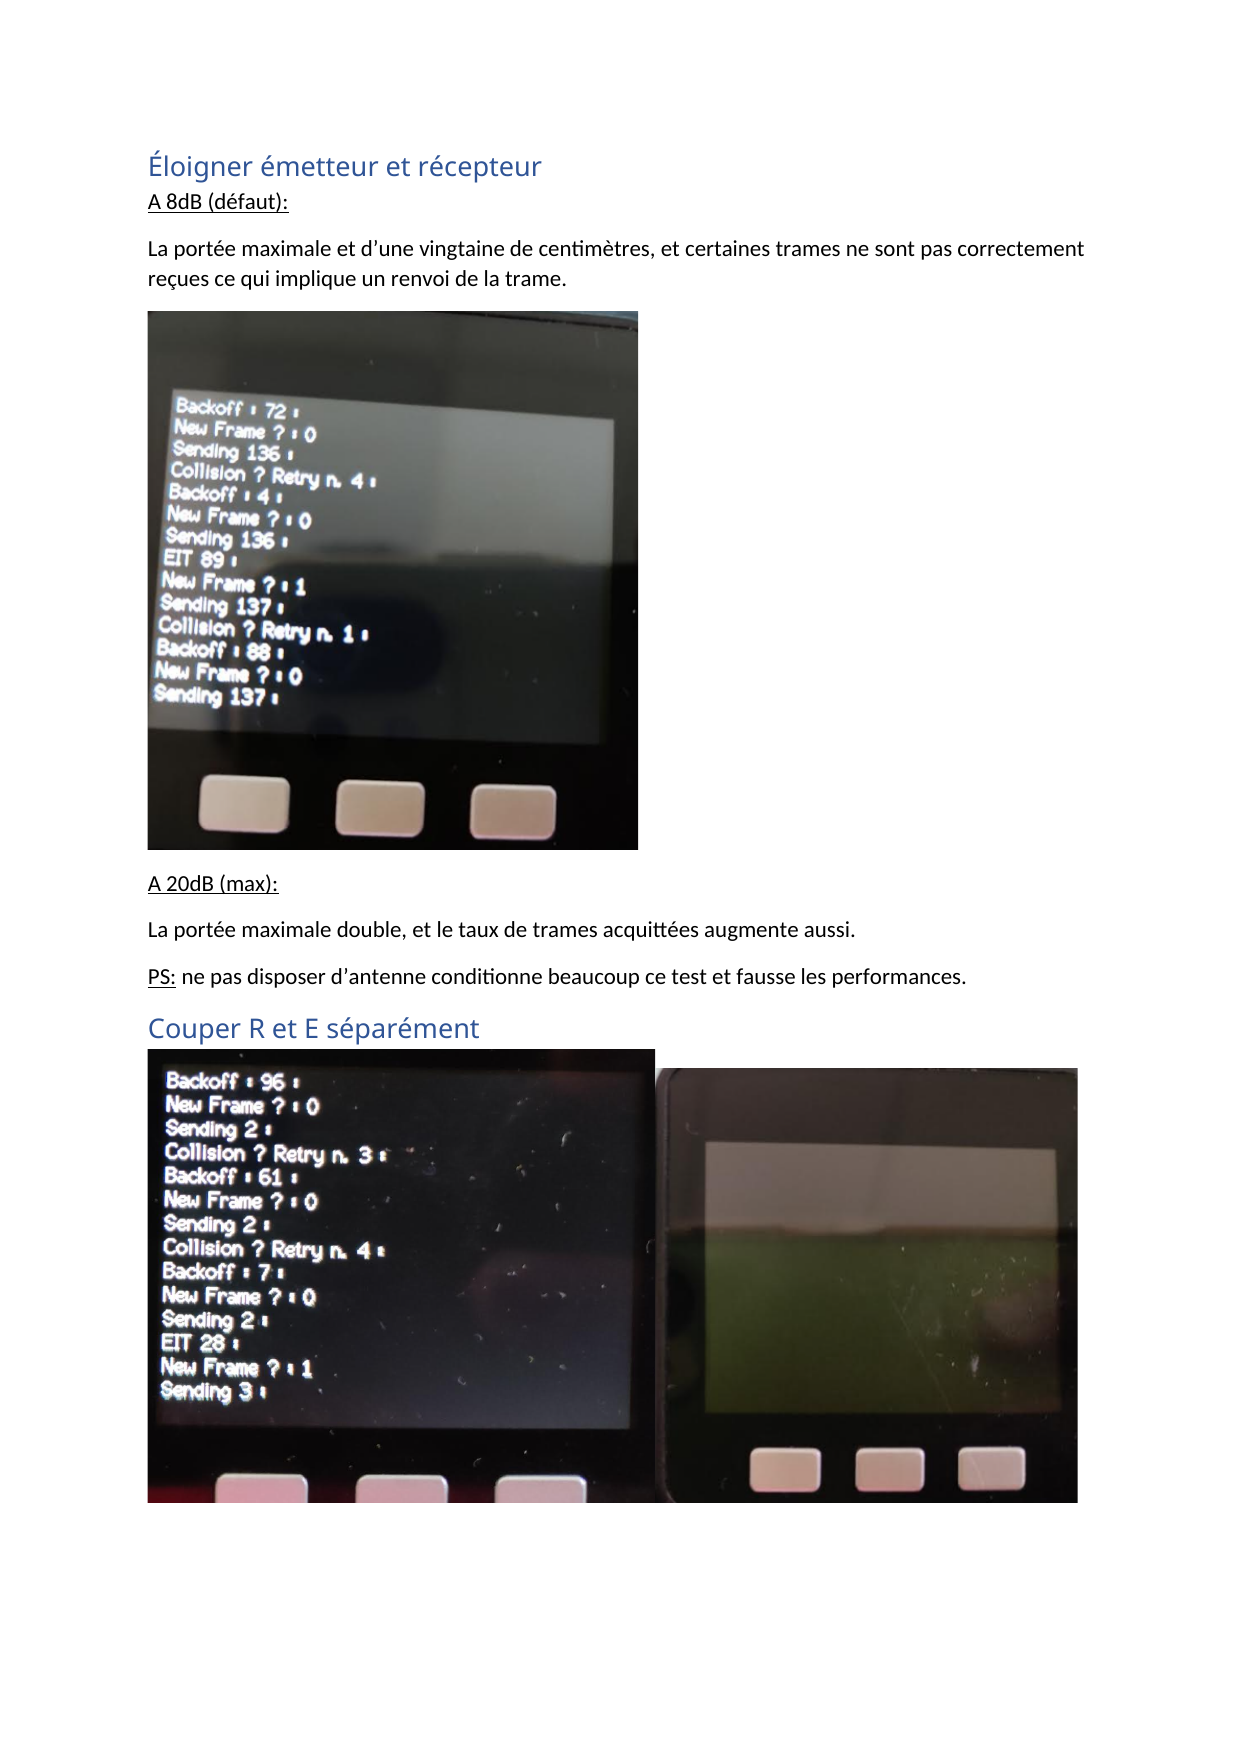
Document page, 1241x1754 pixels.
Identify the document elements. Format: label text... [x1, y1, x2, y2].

text A 20dB (max): [148, 869, 1093, 897]
text A 8dB (défaut): [148, 187, 1093, 215]
text La portée maximale double, et le taux de trames acquittées augmente aussi. [148, 916, 1093, 944]
subtitle Couper R et E séparément [148, 1009, 1093, 1046]
picture [147, 1049, 1078, 1503]
text La portée maximale et d’une vingtaine de centimètres, et certaines trames ne sont pas correctement reçues ce qui implique un renvoi de la trame. [148, 234, 1093, 292]
subtitle Éloigner émetteur et récepteur [148, 148, 1093, 184]
picture [147, 311, 639, 850]
text PS: ne pas disposer d’antenne conditionne beaucoup ce test et fausse les performances. [148, 962, 1093, 991]
